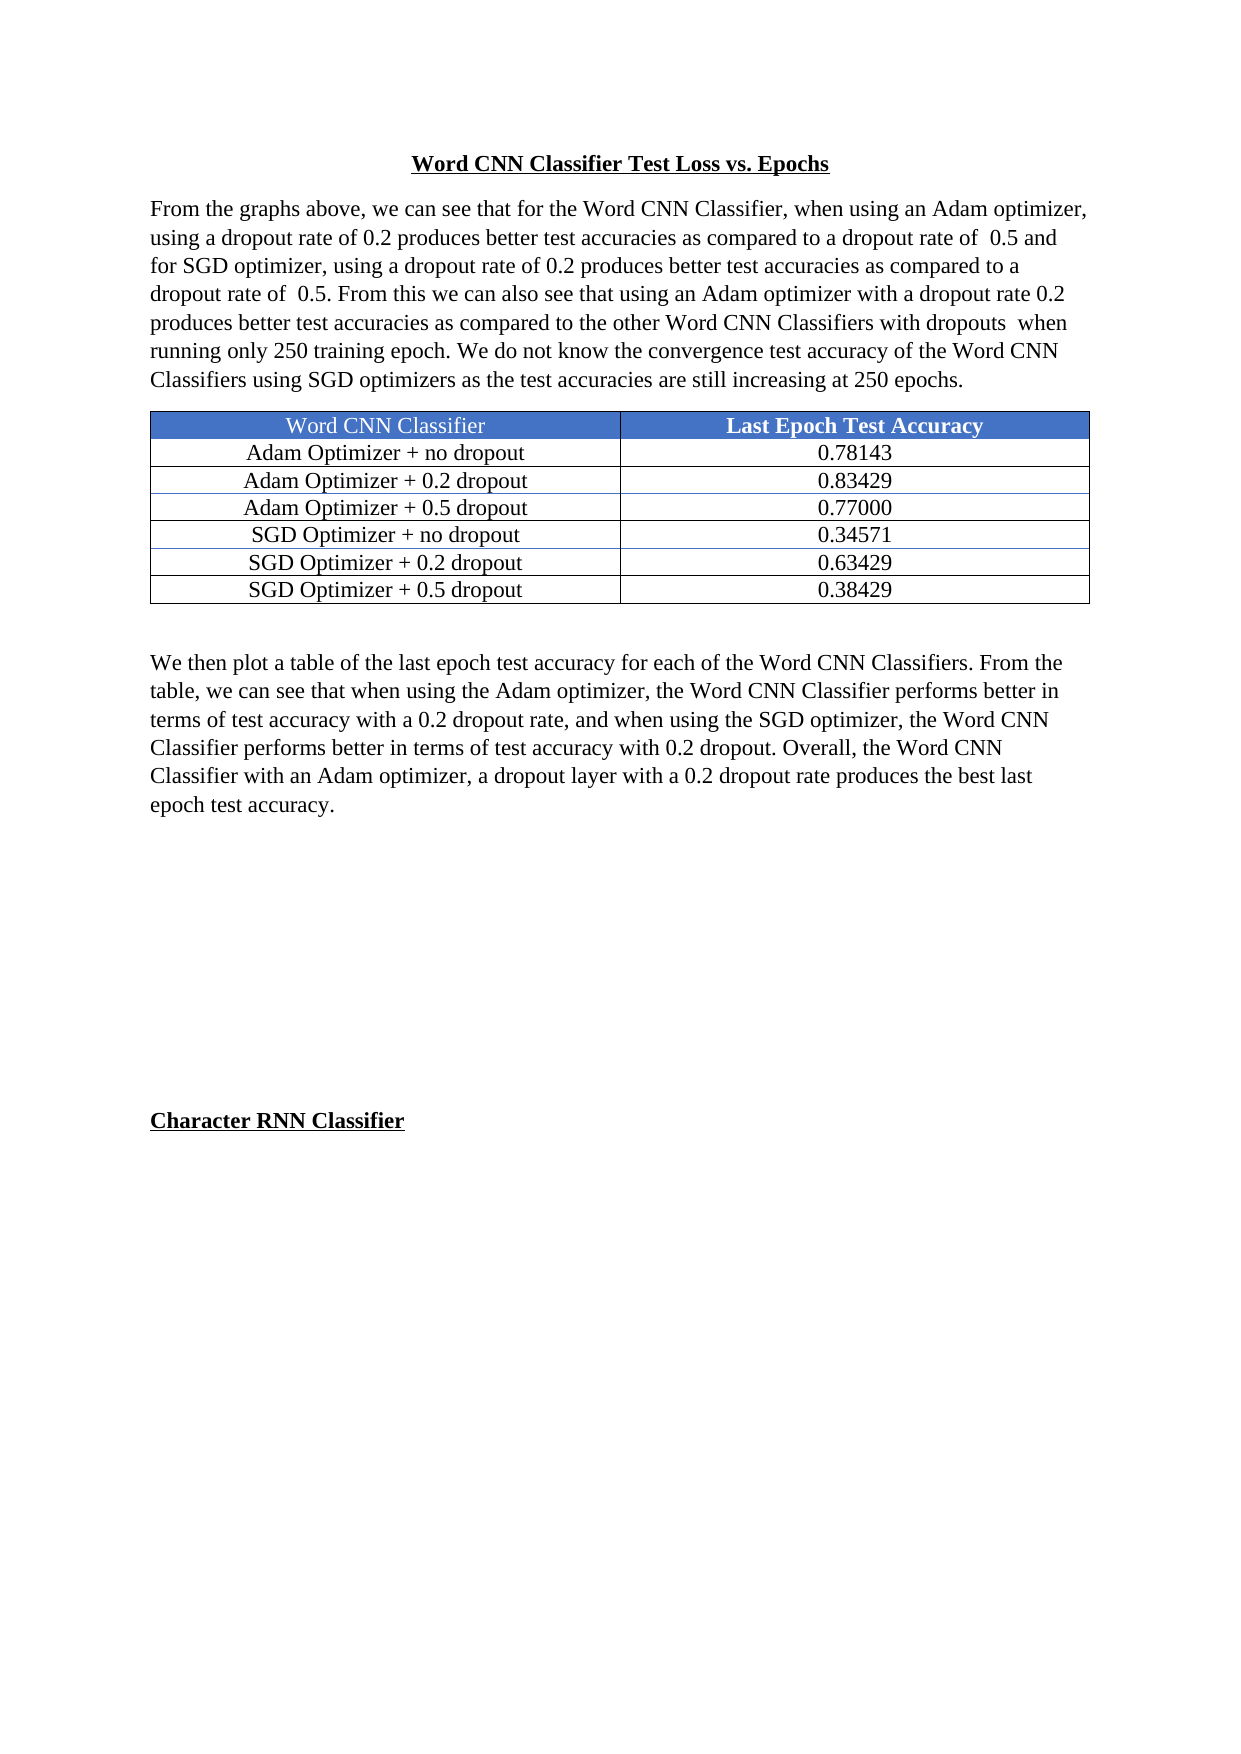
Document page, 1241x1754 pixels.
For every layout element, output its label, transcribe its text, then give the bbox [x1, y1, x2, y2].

table_cell 0.83429 [621, 467, 1089, 493]
table_cell SGD Optimizer + 0.2 dropout [151, 549, 620, 575]
table_header Word CNN Classifier [151, 412, 620, 438]
table_cell 0.77000 [621, 494, 1089, 520]
table_cell Adam Optimizer + 0.5 dropout [151, 494, 620, 520]
text Character RNN Classifier [150, 1107, 1090, 1133]
text We then plot a table of the last epoch test accuracy for each of the Word CNN Classifiers. From the table, we can see that when using the Adam optimizer, the Word CNN Classifier performs better in terms of test accuracy with a 0.2 dropout rate, and when using the SGD optimizer, the Word CNN Classifier performs better in terms of test accuracy with 0.2 dropout. Overall, the Word CNN Classifier with an Adam optimizer, a dropout layer with a 0.2 dropout rate produces the best last epoch test accuracy. [150, 649, 1090, 817]
table_cell Adam Optimizer + no dropout [151, 439, 620, 466]
table_cell 0.78143 [621, 439, 1089, 466]
table_header Last Epoch Test Accuracy [621, 412, 1089, 438]
table_cell Adam Optimizer + 0.2 dropout [151, 467, 620, 493]
table_cell SGD Optimizer + 0.5 dropout [151, 576, 620, 603]
table_cell 0.63429 [621, 549, 1089, 575]
table_cell 0.38429 [621, 576, 1089, 603]
table_cell 0.34571 [621, 521, 1089, 548]
text Word CNN Classifier Test Loss vs. Epochs [150, 150, 1090, 176]
text From the graphs above, we can see that for the Word CNN Classifier, when using an Adam optimizer, using a dropout rate of 0.2 produces better test accuracies as compared to a dropout rate of 0.5 and for SGD optimizer, using a dropout rate of 0.2 produces better test accuracies as compared to a dropout rate of 0.5. From this we can also see that using an Adam optimizer with a dropout rate 0.2 produces better test accuracies as compared to the other Word CNN Classifiers with dropouts when running only 250 training epoch. We do not know the convergence test accuracy of the Word CNN Classifiers using SGD optimizers as the test accuracies are still increasing at 250 epochs. [150, 195, 1090, 392]
table_cell SGD Optimizer + no dropout [151, 521, 620, 548]
